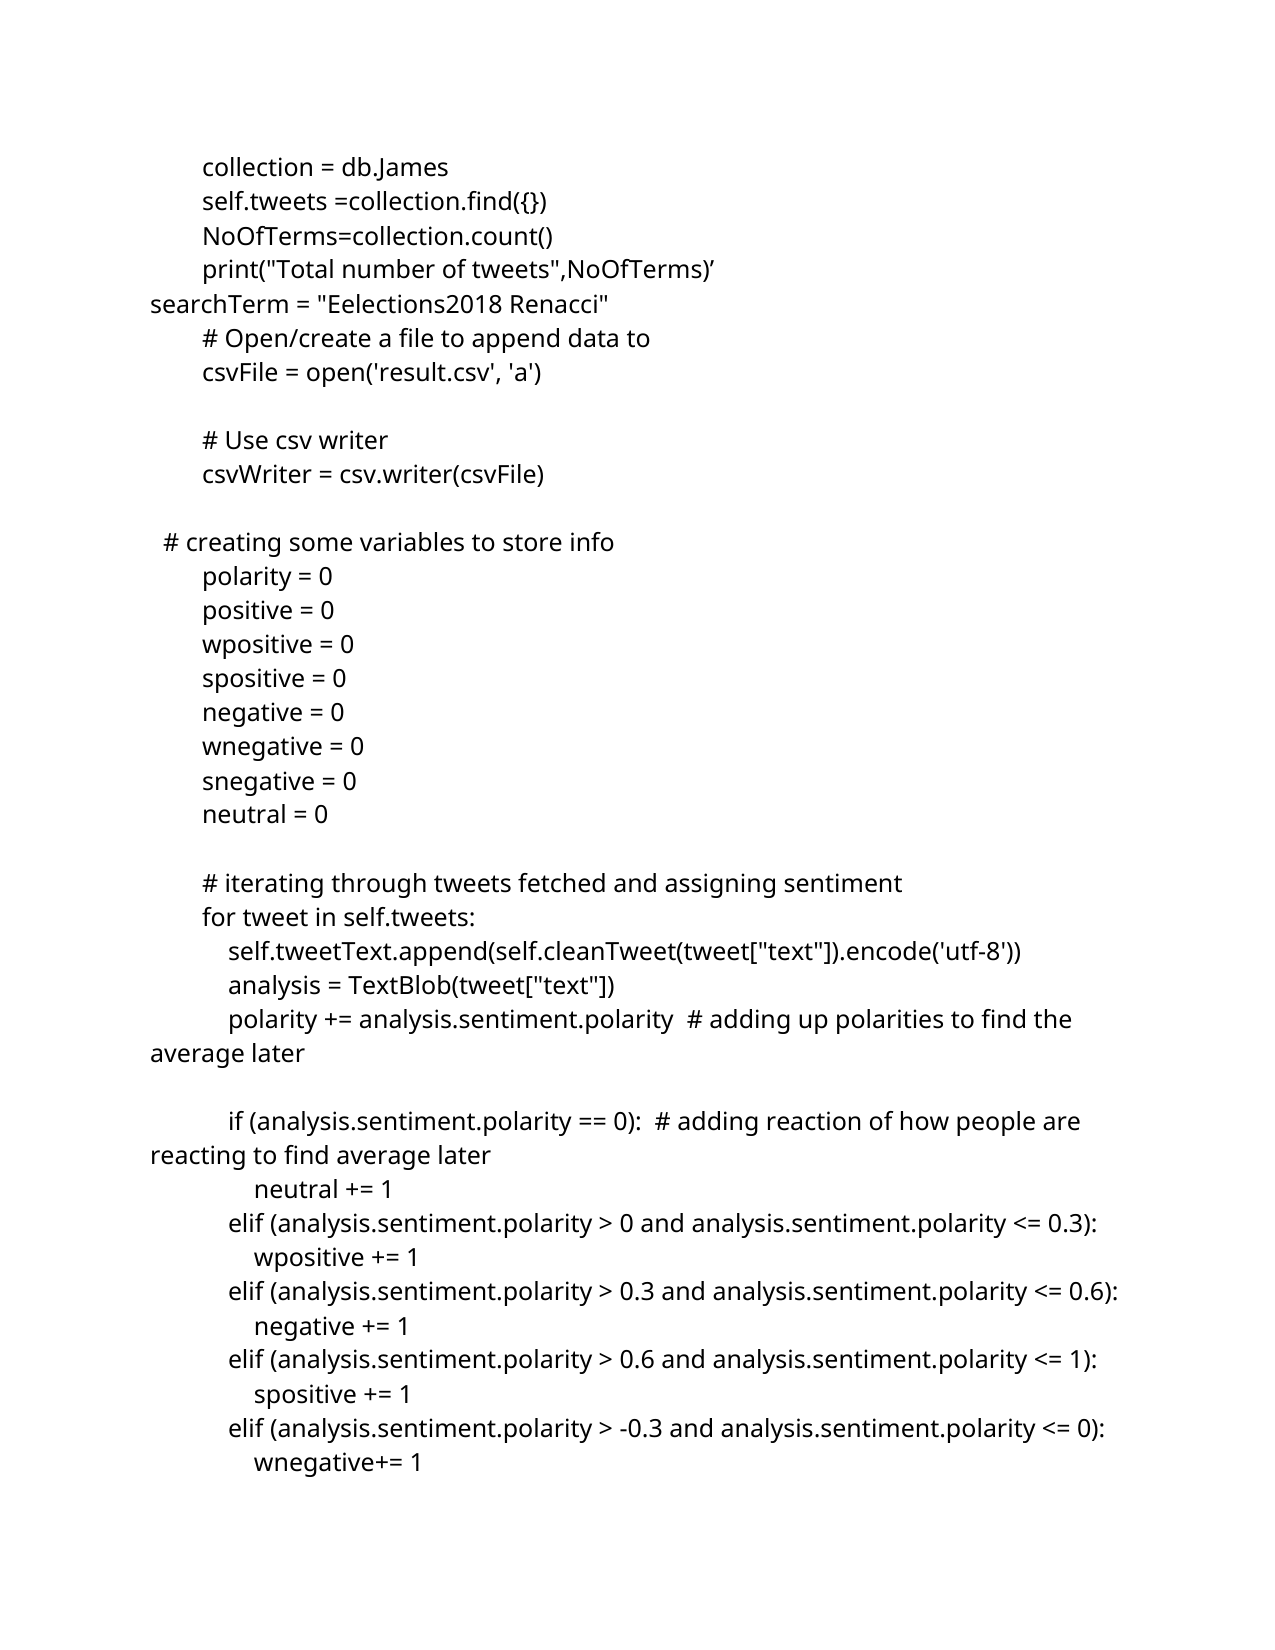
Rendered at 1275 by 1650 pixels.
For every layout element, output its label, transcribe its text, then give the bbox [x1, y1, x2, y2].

text for tweet in self.tweets: [150, 899, 1125, 933]
text csvWriter = csv.writer(csvFile) [150, 457, 1125, 491]
text negative += 1 [150, 1308, 1125, 1342]
text if (analysis.sentiment.polarity == 0): # adding reaction of how people are reacting to find average later [150, 1104, 1125, 1172]
text wpositive = 0 [150, 627, 1125, 661]
text spositive += 1 [150, 1376, 1125, 1410]
text elif (analysis.sentiment.polarity > 0 and analysis.sentiment.polarity <= 0.3): [150, 1206, 1125, 1240]
text polarity += analysis.sentiment.polarity # adding up polarities to find the average later [150, 1002, 1125, 1070]
text # Use csv writer [150, 422, 1125, 457]
text positive = 0 [150, 593, 1125, 627]
text negative = 0 [150, 695, 1125, 729]
text ﻿searchTerm = "Eelections2018 Renacci" [150, 286, 1125, 320]
text elif (analysis.sentiment.polarity > 0.6 and analysis.sentiment.polarity <= 1): [150, 1342, 1125, 1376]
text wnegative = 0 [150, 729, 1125, 763]
text wnegative+= 1 [150, 1444, 1125, 1478]
text neutral += 1 [150, 1172, 1125, 1206]
text wpositive += 1 [150, 1240, 1125, 1274]
text snegative = 0 [150, 763, 1125, 797]
text # creating some variables to store info [150, 525, 1125, 559]
text NoOfTerms=collection.count() [150, 218, 1125, 252]
text spositive = 0 [150, 661, 1125, 695]
text # iterating through tweets fetched and assigning sentiment [150, 865, 1125, 899]
text neutral = 0 [150, 797, 1125, 831]
text polarity = 0 [150, 559, 1125, 593]
text analysis = TextBlob(tweet["text"]) [150, 967, 1125, 1002]
text self.tweetText.append(self.cleanTweet(tweet["text"]).encode('utf-8')) [150, 933, 1125, 967]
text elif (analysis.sentiment.polarity > -0.3 and analysis.sentiment.polarity <= 0): [150, 1410, 1125, 1444]
text elif (analysis.sentiment.polarity > 0.3 and analysis.sentiment.polarity <= 0.6): [150, 1274, 1125, 1308]
text csvFile = open('result.csv', 'a') [150, 354, 1125, 388]
text self.tweets =collection.find({}) [150, 184, 1125, 218]
text # Open/create a file to append data to [150, 320, 1125, 354]
text collection = db.James [150, 150, 1125, 184]
text print("Total number of tweets",NoOfTerms)’ [150, 252, 1125, 286]
